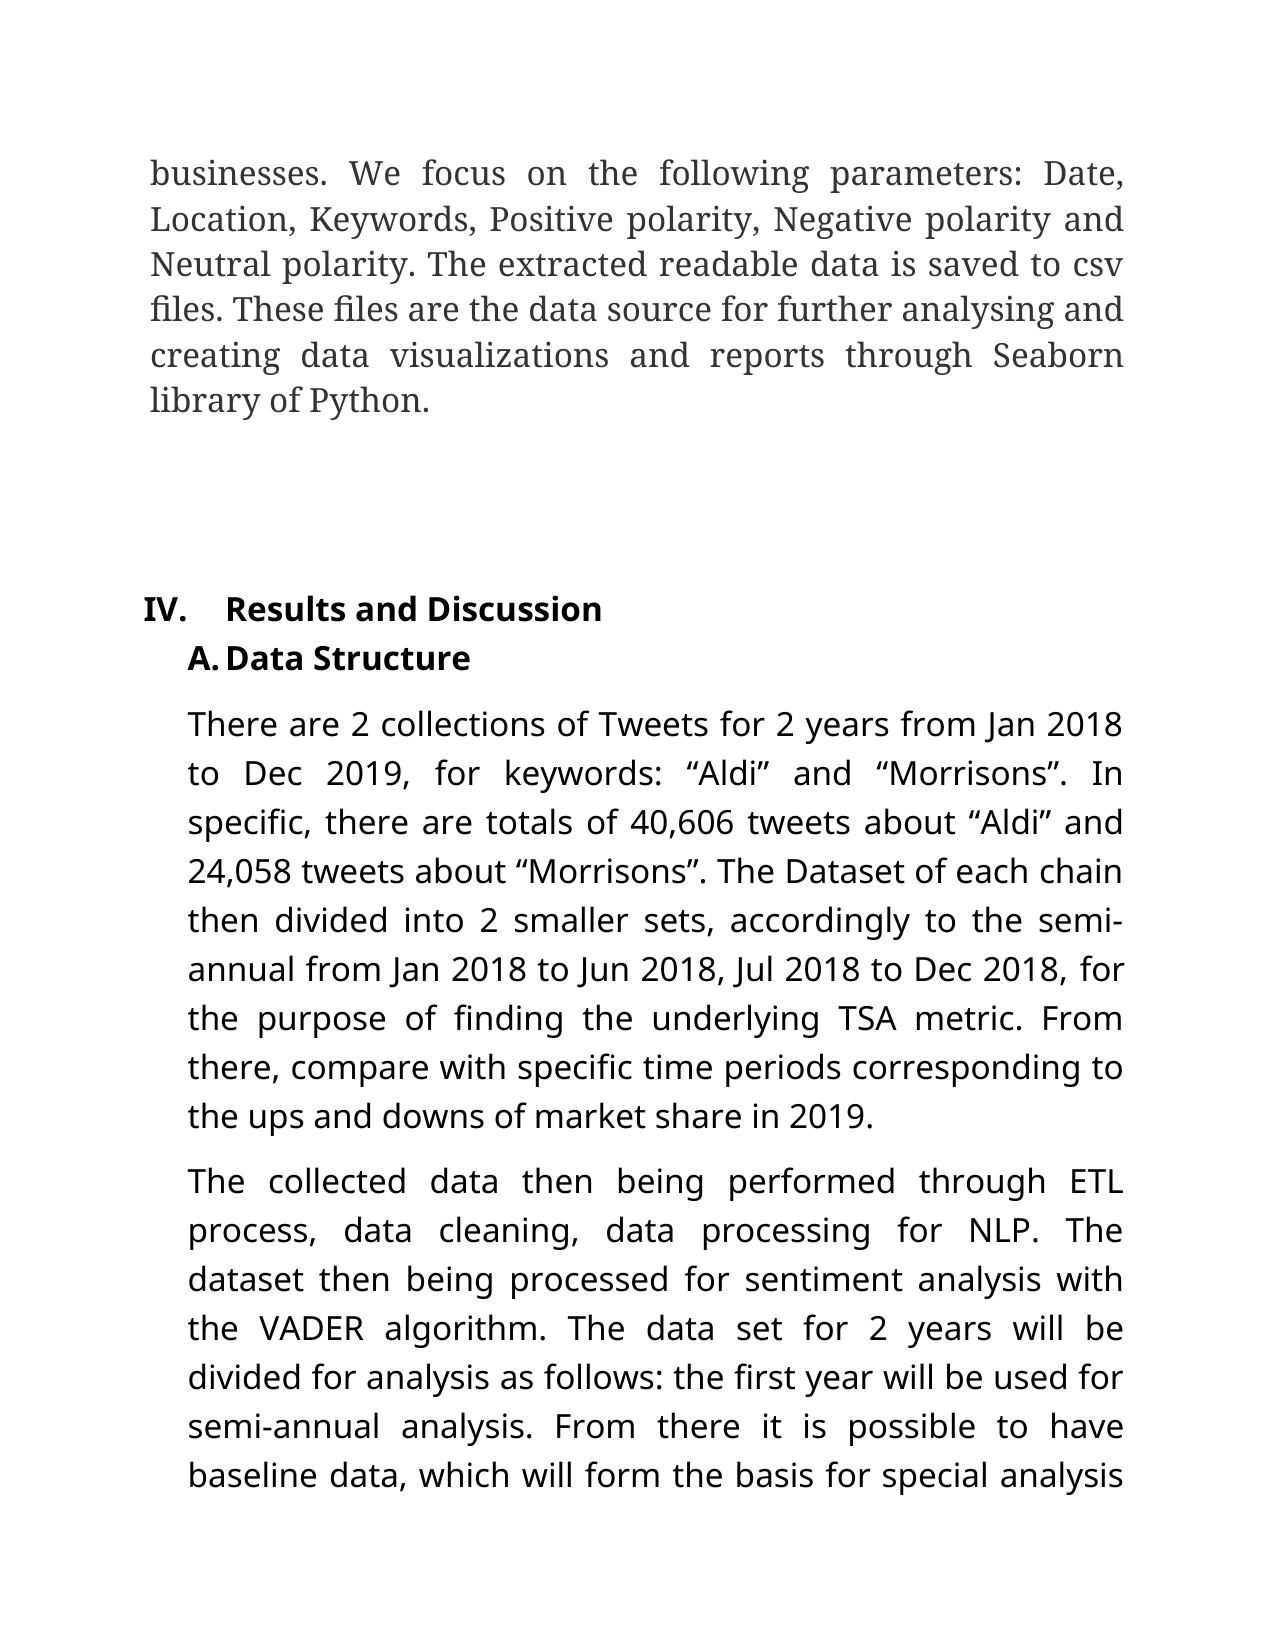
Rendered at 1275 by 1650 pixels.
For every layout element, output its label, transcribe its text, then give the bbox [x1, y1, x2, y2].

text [150, 150, 1125, 422]
list Data Structure [187, 635, 1125, 681]
list Results and Discussion [187, 586, 1125, 632]
text There are 2 collections of Tweets for 2 years from Jan 2018 to Dec 2019, for keywords: “Aldi” and “Morrisons”. In specific, there are totals of 40,606 tweets about “Aldi” and 24,058 tweets about “Morrisons”. The Dataset of each chain then divided into 2 smaller sets, accordingly to the semi-annual from Jan 2018 to Jun 2018, Jul 2018 to Dec 2018, for the purpose of finding the underlying TSA metric. From there, compare with specific time periods corresponding to the ups and downs of market share in 2019. [187, 701, 1125, 1138]
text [187, 1158, 1125, 1497]
